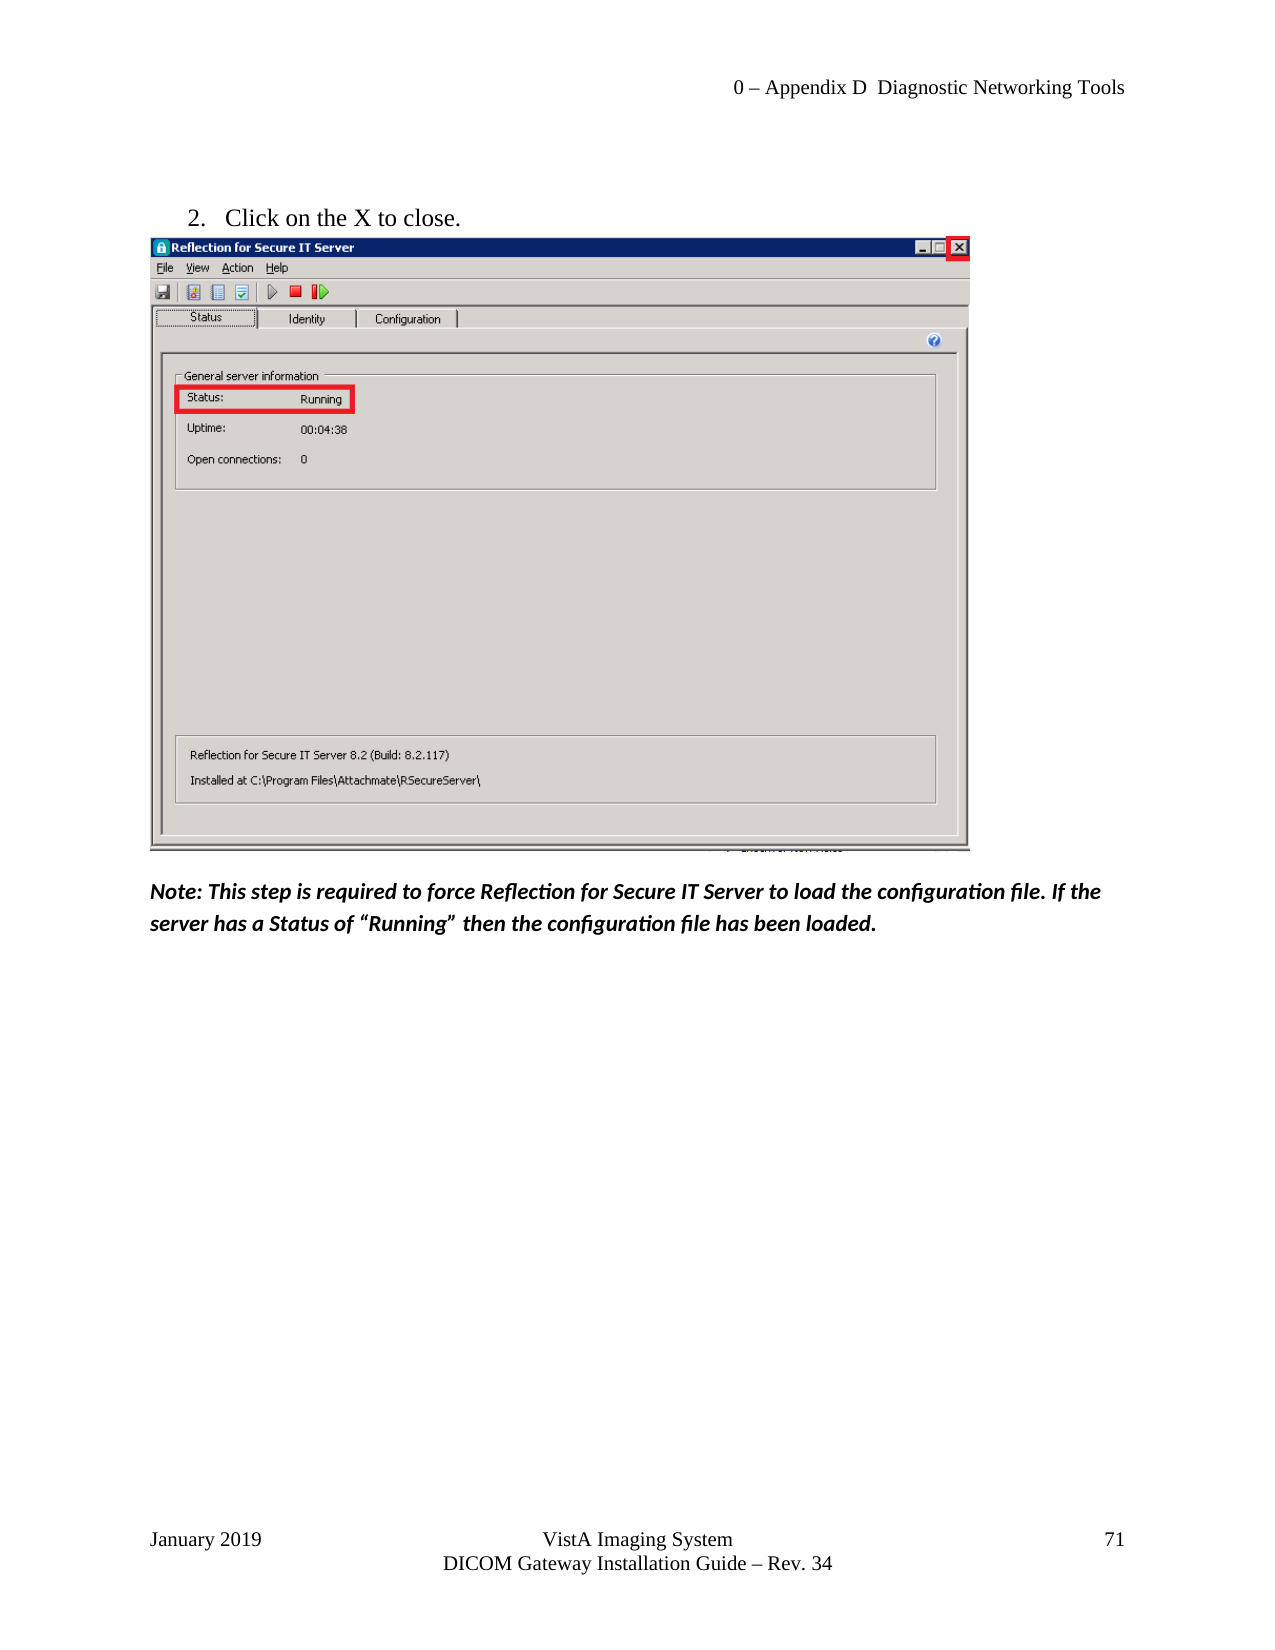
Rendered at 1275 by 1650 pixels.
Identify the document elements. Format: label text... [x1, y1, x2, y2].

picture [150, 236, 970, 852]
list Click on the X to close. [187, 203, 1125, 232]
text Note: This step is required to force Reflection for Secure IT Server to load the configuration file. If the server has a Status of “Running” then the configuration file has been loaded. [150, 877, 1125, 937]
